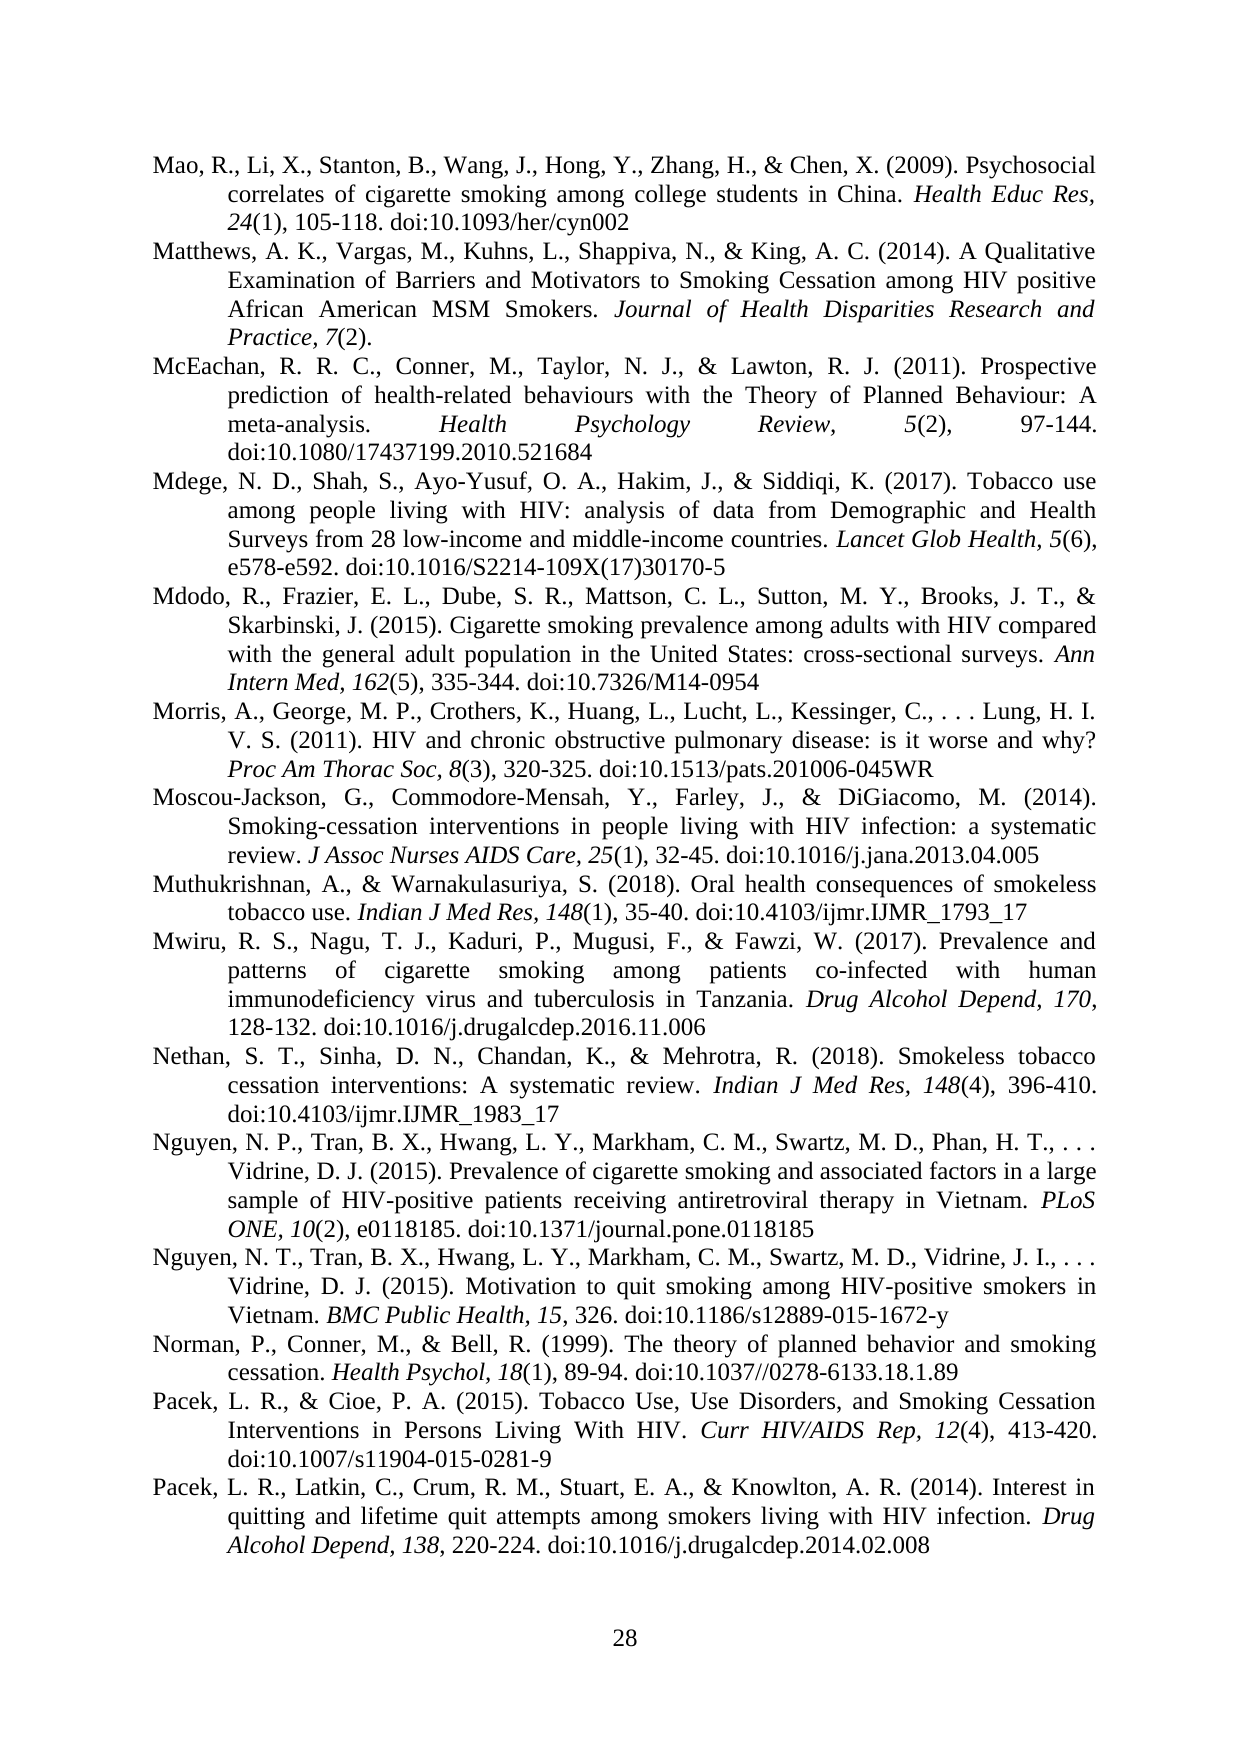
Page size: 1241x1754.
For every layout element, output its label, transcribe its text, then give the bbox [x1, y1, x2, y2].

text Mwiru, R. S., Nagu, T. J., Kaduri, P., Mugusi, F., & Fawzi, W. (2017). Prevalence and patterns of cigarette smoking among patients co-infected with human immunodeficiency virus and tuberculosis in Tanzania. Drug Alcohol Depend, 170, 128-132. doi:10.1016/j.drugalcdep.2016.11.006 [152, 926, 1097, 1041]
text Nguyen, N. T., Tran, B. X., Hwang, L. Y., Markham, C. M., Swartz, M. D., Vidrine, J. I., . . . Vidrine, D. J. (2015). Motivation to quit smoking among HIV-positive smokers in Vietnam. BMC Public Health, 15, 326. doi:10.1186/s12889-015-1672-y [152, 1242, 1097, 1329]
text Matthews, A. K., Vargas, M., Kuhns, L., Shappiva, N., & King, A. C. (2014). A Qualitative Examination of Barriers and Motivators to Smoking Cessation among HIV positive African American MSM Smokers. Journal of Health Disparities Research and Practice, 7(2). [152, 236, 1097, 351]
text Pacek, L. R., & Cioe, P. A. (2015). Tobacco Use, Use Disorders, and Smoking Cessation Interventions in Persons Living With HIV. Curr HIV/AIDS Rep, 12(4), 413-420. doi:10.1007/s11904-015-0281-9 [152, 1386, 1097, 1472]
text Muthukrishnan, A., & Warnakulasuriya, S. (2018). Oral health consequences of smokeless tobacco use. Indian J Med Res, 148(1), 35-40. doi:10.4103/ijmr.IJMR_1793_17 [152, 869, 1097, 926]
text McEachan, R. R. C., Conner, M., Taylor, N. J., & Lawton, R. J. (2011). Prospective prediction of health-related behaviours with the Theory of Planned Behaviour: A meta-analysis. Health Psychology Review, 5(2), 97-144. doi:10.1080/17437199.2010.521684 [152, 351, 1097, 466]
text Pacek, L. R., Latkin, C., Crum, R. M., Stuart, E. A., & Knowlton, A. R. (2014). Interest in quitting and lifetime quit attempts among smokers living with HIV infection. Drug Alcohol Depend, 138, 220-224. doi:10.1016/j.drugalcdep.2014.02.008 [152, 1472, 1097, 1559]
text Morris, A., George, M. P., Crothers, K., Huang, L., Lucht, L., Kessinger, C., . . . Lung, H. I. V. S. (2011). HIV and chronic obstructive pulmonary disease: is it worse and why? Proc Am Thorac Soc, 8(3), 320-325. doi:10.1513/pats.201006-045WR [152, 696, 1097, 782]
text Mao, R., Li, X., Stanton, B., Wang, J., Hong, Y., Zhang, H., & Chen, X. (2009). Psychosocial correlates of cigarette smoking among college students in China. Health Educ Res, 24(1), 105-118. doi:10.1093/her/cyn002 [152, 150, 1097, 236]
text Nguyen, N. P., Tran, B. X., Hwang, L. Y., Markham, C. M., Swartz, M. D., Phan, H. T., . . . Vidrine, D. J. (2015). Prevalence of cigarette smoking and associated factors in a large sample of HIV-positive patients receiving antiretroviral therapy in Vietnam. PLoS ONE, 10(2), e0118185. doi:10.1371/journal.pone.0118185 [152, 1127, 1097, 1242]
text Moscou-Jackson, G., Commodore-Mensah, Y., Farley, J., & DiGiacomo, M. (2014). Smoking-cessation interventions in people living with HIV infection: a systematic review. J Assoc Nurses AIDS Care, 25(1), 32-45. doi:10.1016/j.jana.2013.04.005 [152, 782, 1097, 869]
text Nethan, S. T., Sinha, D. N., Chandan, K., & Mehrotra, R. (2018). Smokeless tobacco cessation interventions: A systematic review. Indian J Med Res, 148(4), 396-410. doi:10.4103/ijmr.IJMR_1983_17 [152, 1041, 1097, 1127]
text Mdege, N. D., Shah, S., Ayo-Yusuf, O. A., Hakim, J., & Siddiqi, K. (2017). Tobacco use among people living with HIV: analysis of data from Demographic and Health Surveys from 28 low-income and middle-income countries. Lancet Glob Health, 5(6), e578-e592. doi:10.1016/S2214-109X(17)30170-5 [152, 466, 1097, 581]
text Norman, P., Conner, M., & Bell, R. (1999). The theory of planned behavior and smoking cessation. Health Psychol, 18(1), 89-94. doi:10.1037//0278-6133.18.1.89 [152, 1329, 1097, 1386]
text Mdodo, R., Frazier, E. L., Dube, S. R., Mattson, C. L., Sutton, M. Y., Brooks, J. T., & Skarbinski, J. (2015). Cigarette smoking prevalence among adults with HIV compared with the general adult population in the United States: cross-sectional surveys. Ann Intern Med, 162(5), 335-344. doi:10.7326/M14-0954 [152, 581, 1097, 696]
